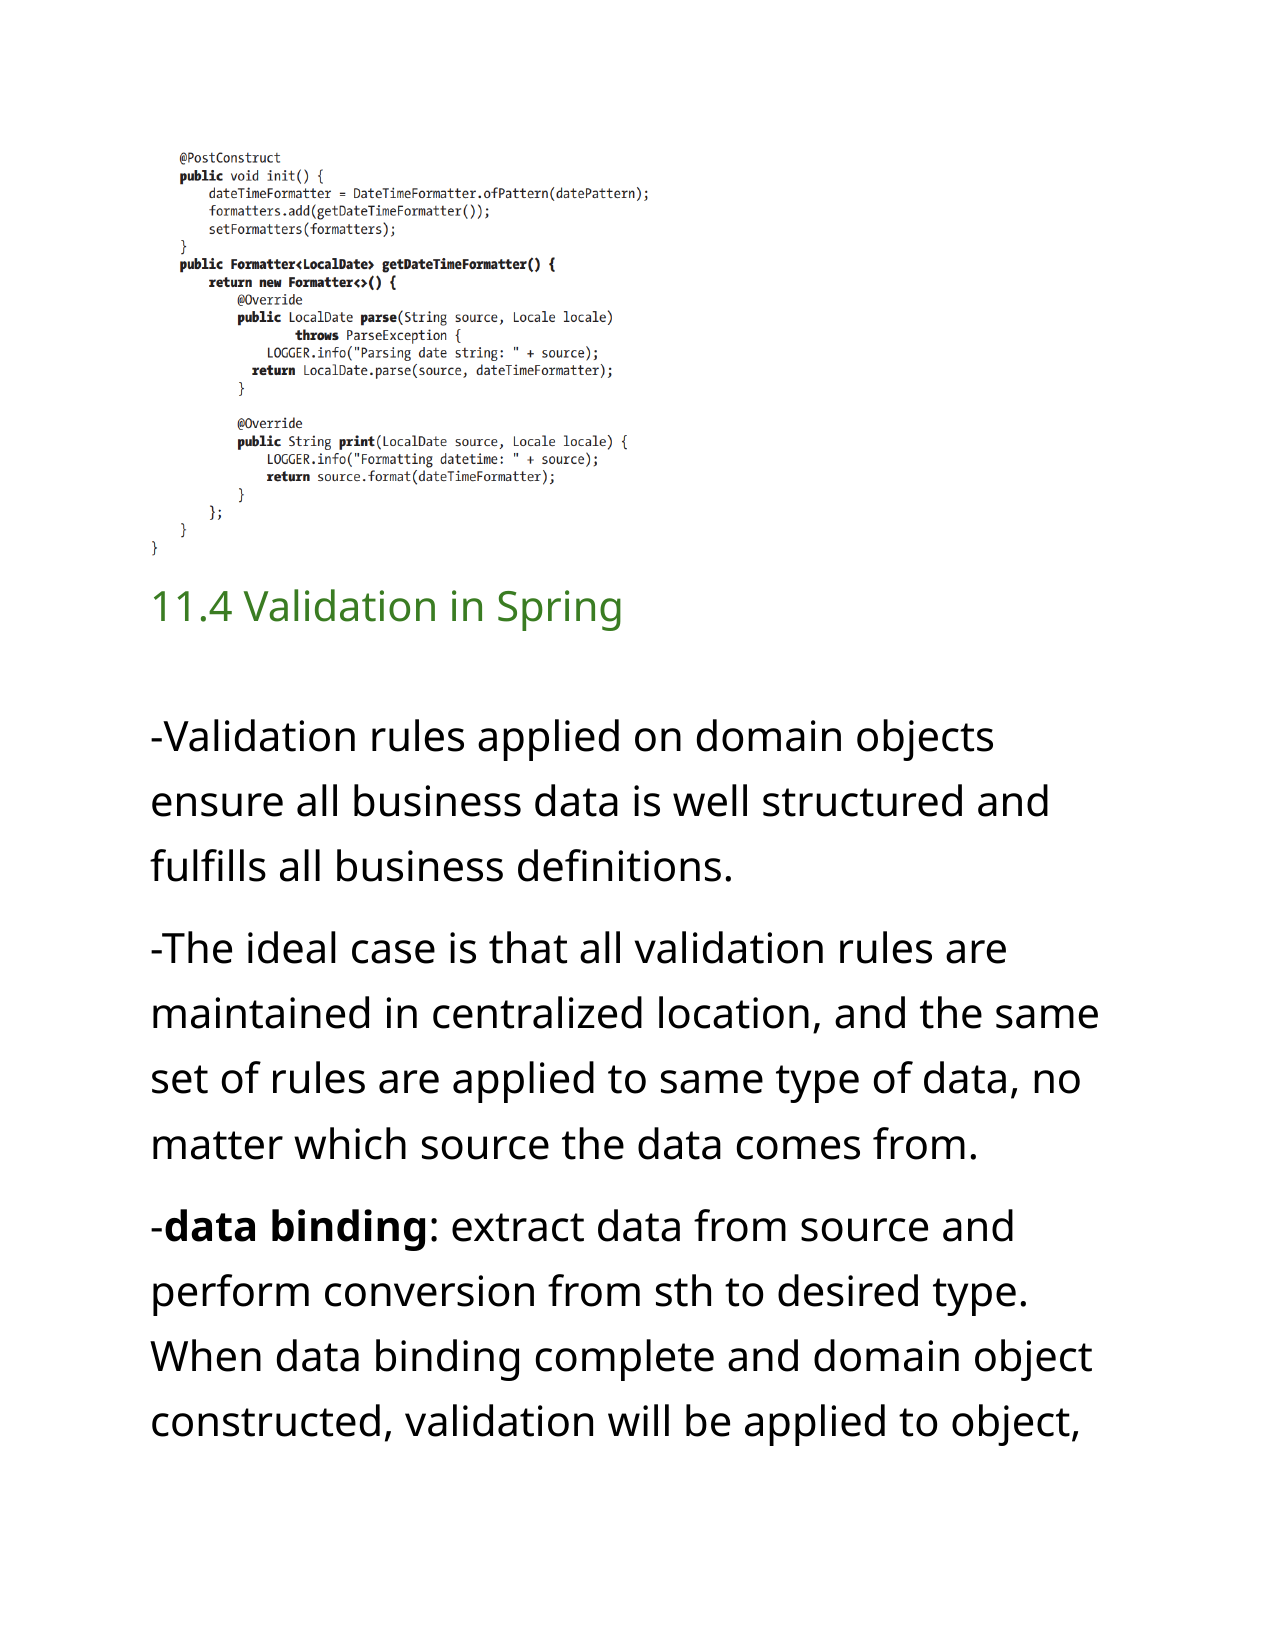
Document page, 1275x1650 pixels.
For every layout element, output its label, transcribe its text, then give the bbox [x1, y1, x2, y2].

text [150, 1196, 1125, 1449]
subtitle 11.4 Validation in Spring [150, 577, 1125, 634]
text -The ideal case is that all validation rules are maintained in centralized location, and the same set of rules are applied to same type of data, no matter which source the data comes from. [150, 919, 1125, 1171]
text -Validation rules applied on domain objects ensure all business data is well structured and fulfills all business definitions. [150, 707, 1125, 894]
picture [150, 150, 651, 556]
